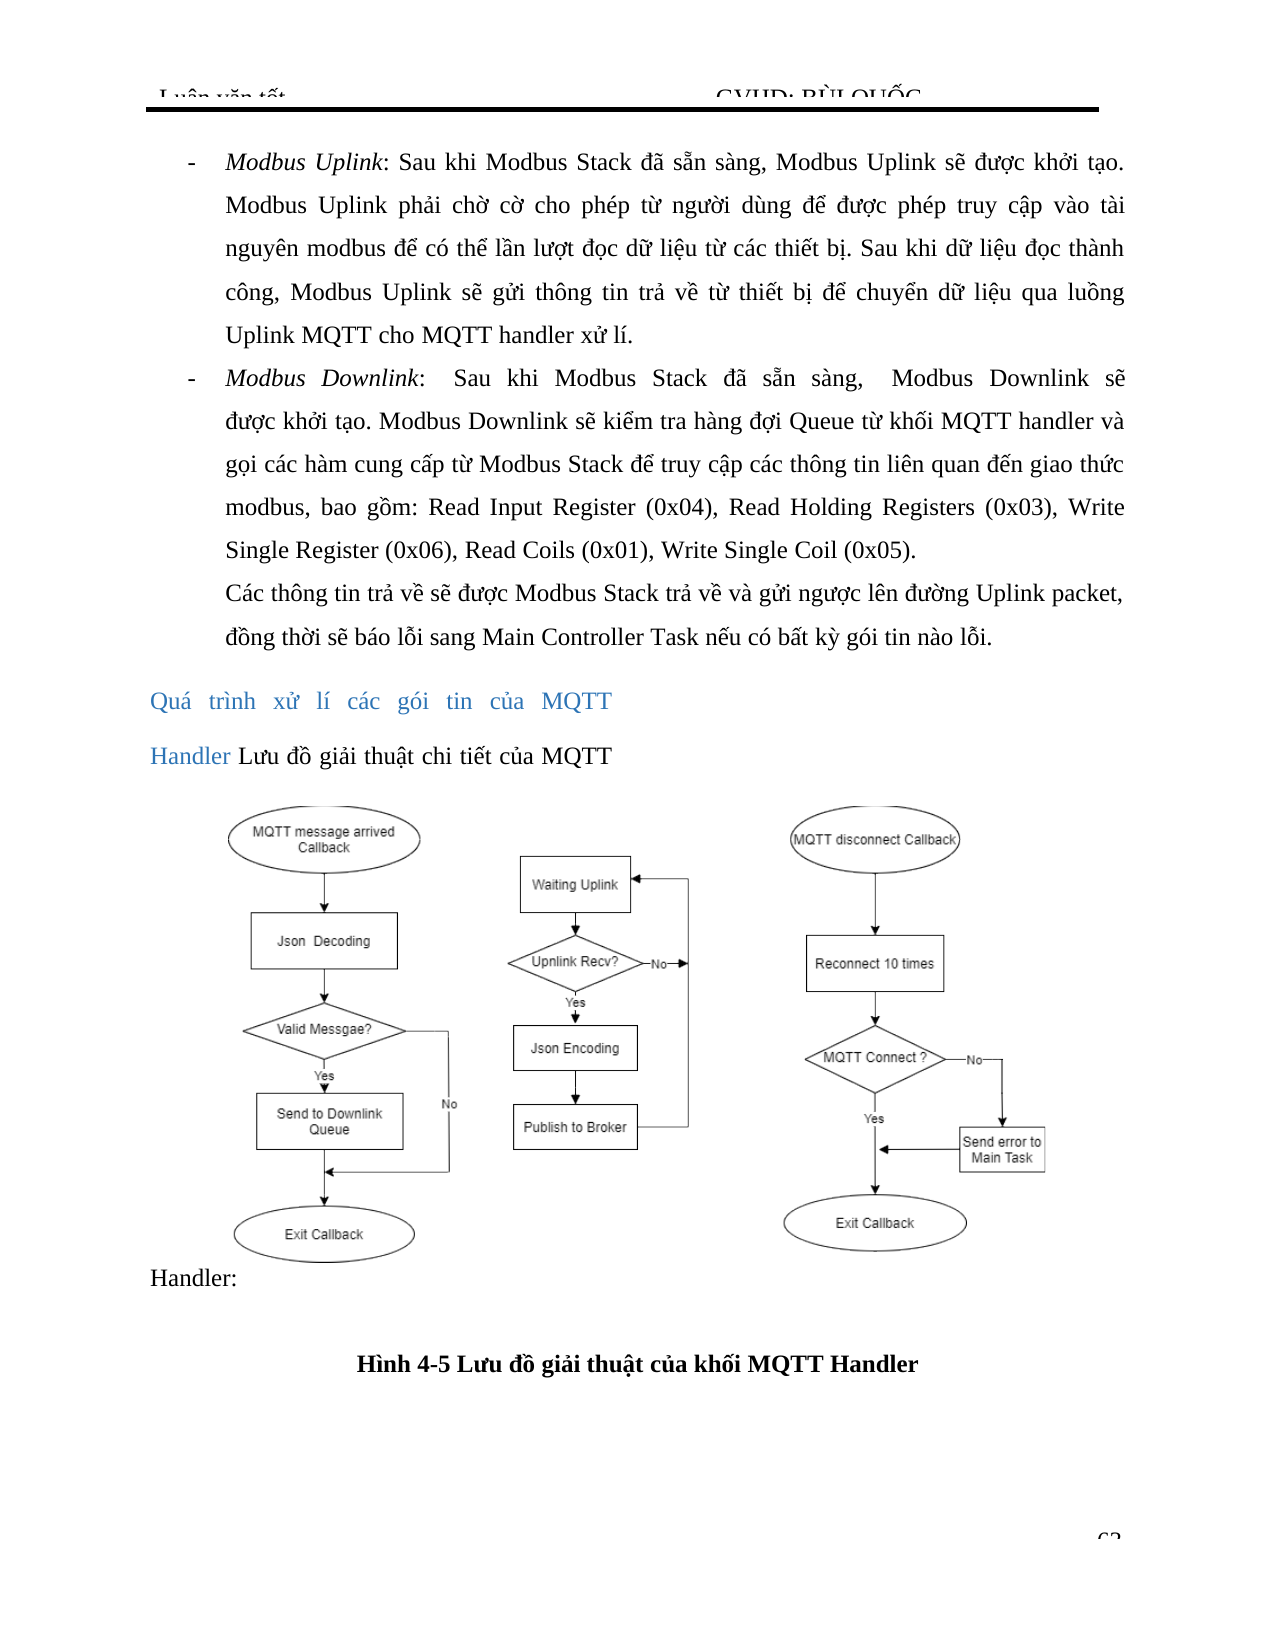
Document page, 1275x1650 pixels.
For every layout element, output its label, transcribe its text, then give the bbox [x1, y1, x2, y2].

subtitle Hình 4-5 Lưu đồ giải thuật của khối MQTT Handler [149, 1349, 1126, 1378]
list Modbus Uplink: Sau khi Modbus Stack đã sẵn sàng, Modbus Uplink sẽ được khởi tạo. Modbus Uplink phải chờ cờ cho phép từ người dùng để được phép truy cập vào tài nguyên modbus để có thể lần lượt đọc dữ liệu từ các thiết bị. Sau khi dữ liệu đọc thành công, Modbus Uplink sẽ gửi thông tin trả về từ thiết bị để chuyển dữ liệu qua luồng Uplink MQTT cho MQTT handler xử lí. [187, 147, 1126, 348]
text Quá trình xử lí các gói tin của MQTT Handler Lưu đồ giải thuật chi tiết của MQTT Handler: [150, 686, 613, 1291]
list Modbus Downlink: Sau khi Modbus Stack đã sẵn sàng, Modbus Downlink sẽ được khởi tạo. Modbus Downlink sẽ kiểm tra hàng đợi Queue từ khối MQTT handler và gọi các hàm cung cấp từ Modbus Stack để truy cập các thông tin liên quan đến giao thức modbus, bao gồm: Read Input Register (0x04), Read Holding Registers (0x03), Write Single Register (0x06), Read Coils (0x01), Write Single Coil (0x05). [187, 363, 1126, 564]
picture [228, 806, 1046, 1263]
text Các thông tin trả về sẽ được Modbus Stack trả về và gửi ngược lên đường Uplink packet, đồng thời sẽ báo lỗi sang Main Controller Task nếu có bất kỳ gói tin nào lỗi. [225, 578, 1125, 650]
